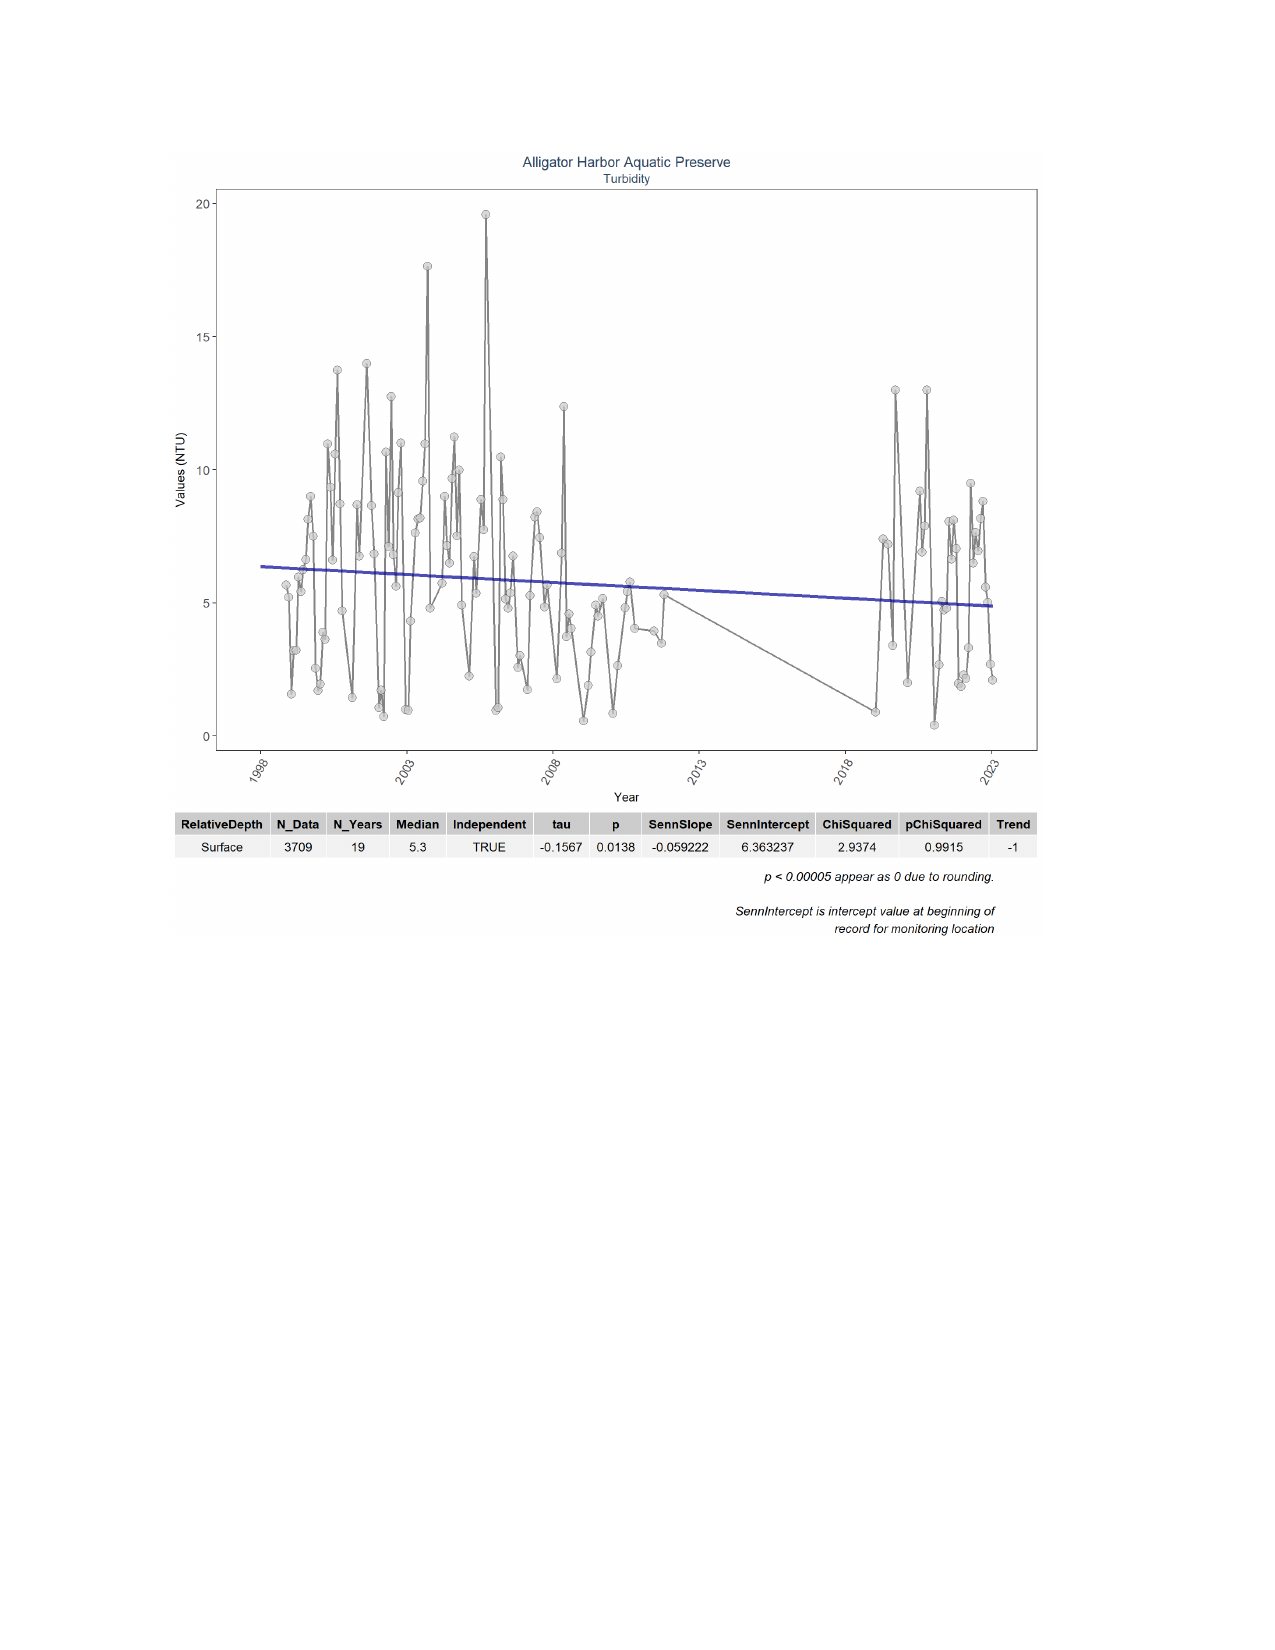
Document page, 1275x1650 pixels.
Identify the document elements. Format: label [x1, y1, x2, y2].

picture [168, 150, 1044, 938]
